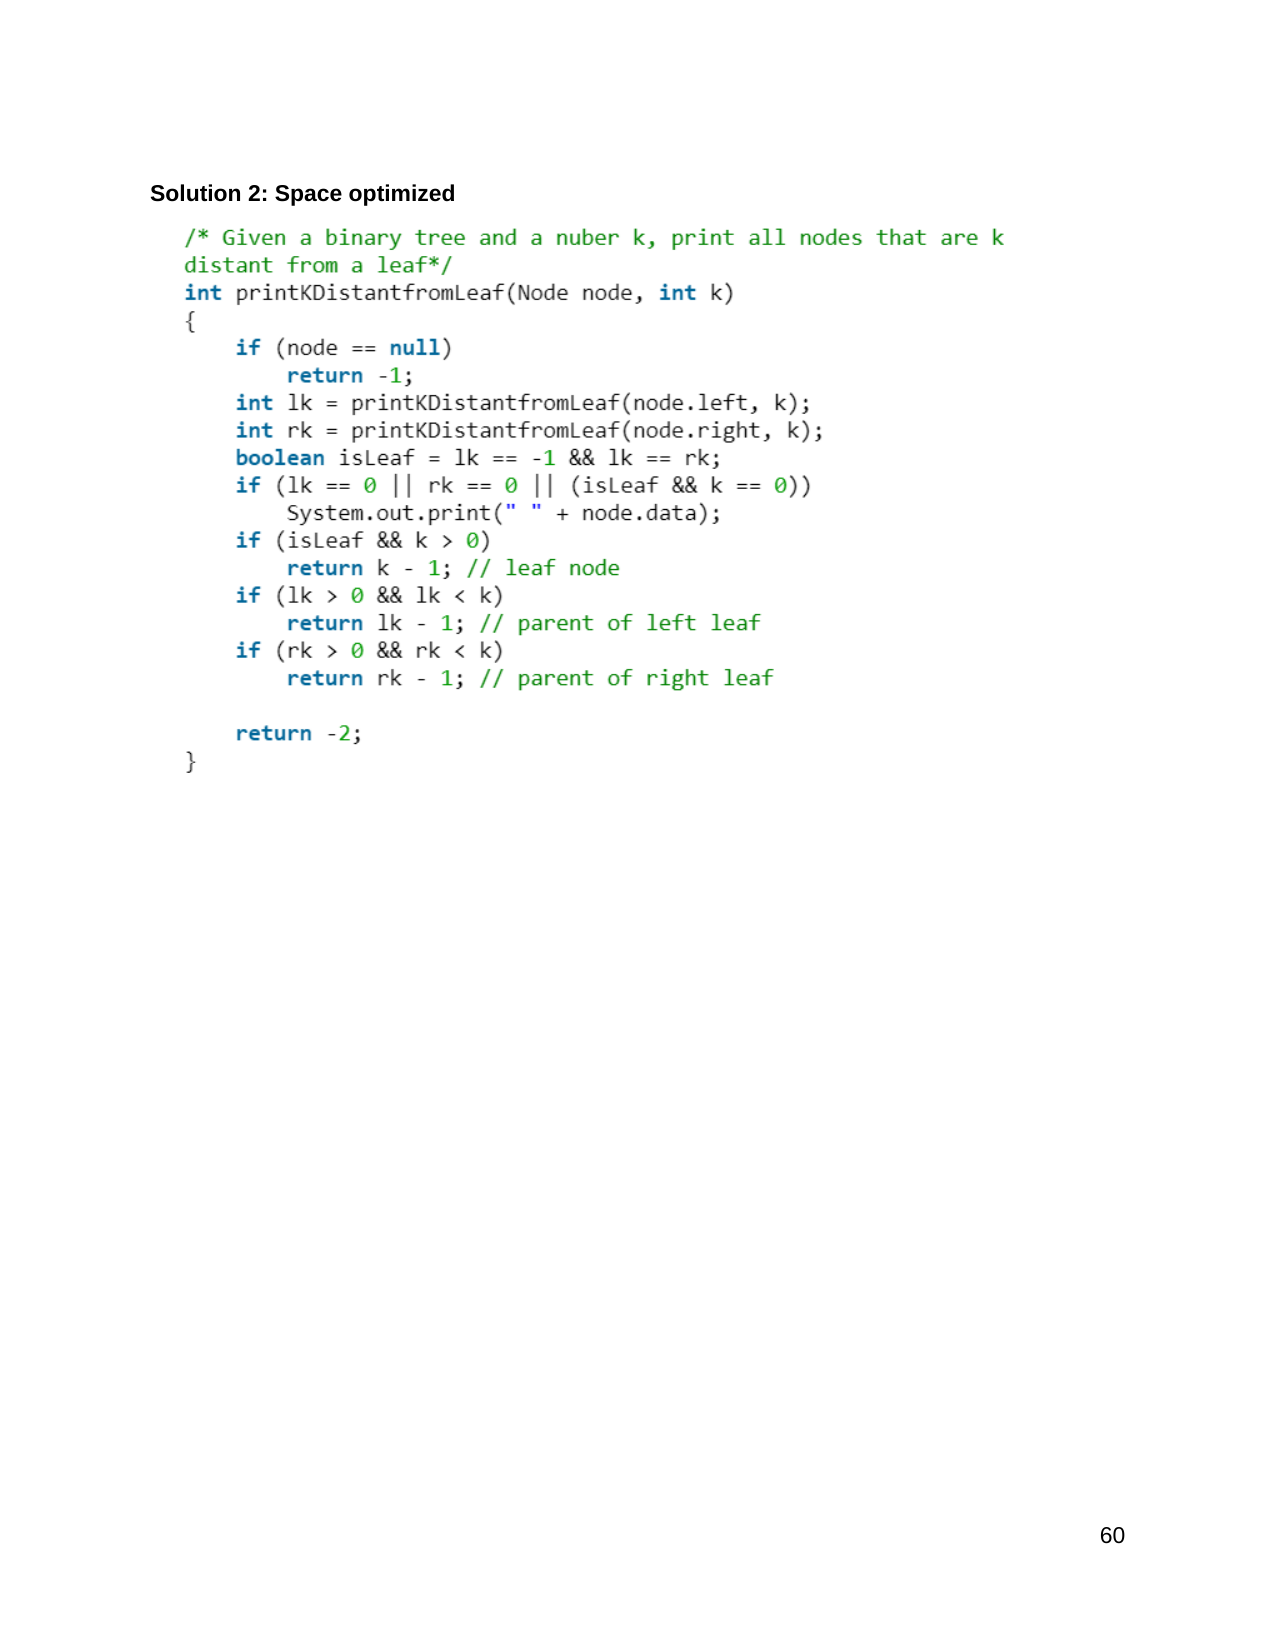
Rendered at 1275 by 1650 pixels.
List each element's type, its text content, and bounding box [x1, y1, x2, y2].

text Solution 2: Space optimized [150, 180, 1125, 207]
picture [150, 210, 1089, 783]
